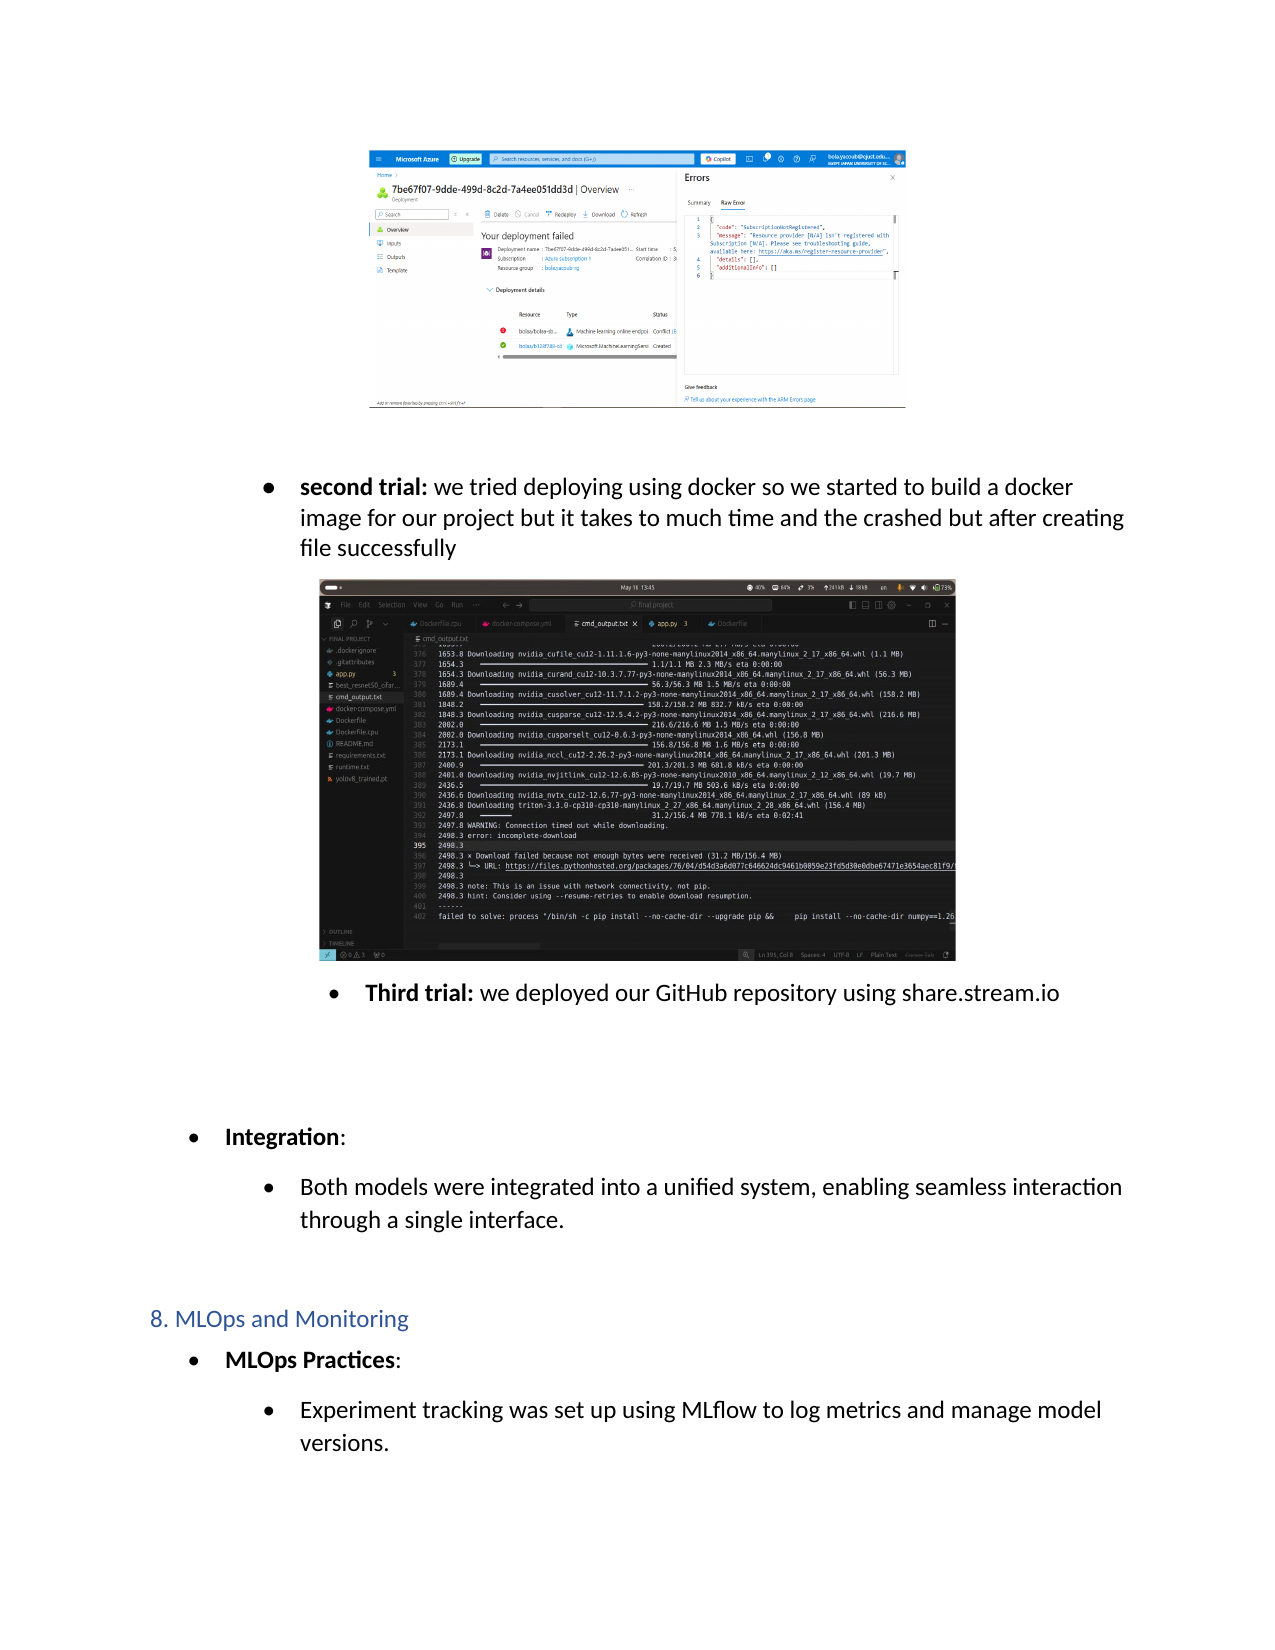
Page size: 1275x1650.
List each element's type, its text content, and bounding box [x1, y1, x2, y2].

list Experiment tracking was set up using MLflow to log metrics and manage model versions. [262, 1394, 1125, 1457]
list second trial: we tried deploying using docker so we started to build a docker image for our project but it takes to much time and the crashed but after creating file successfully [262, 471, 1125, 563]
list Third trial: we deployed our GitHub repository using share.stream.io [262, 977, 1125, 1008]
list Integration: [187, 1121, 1125, 1152]
list MLOps Practices: [187, 1344, 1125, 1375]
list Both models were integrated into a unified system, enabling seamless interaction through a single interface. [262, 1171, 1125, 1234]
picture [319, 579, 956, 961]
text 8. MLOps and Monitoring [150, 1303, 1125, 1334]
picture [369, 150, 906, 408]
